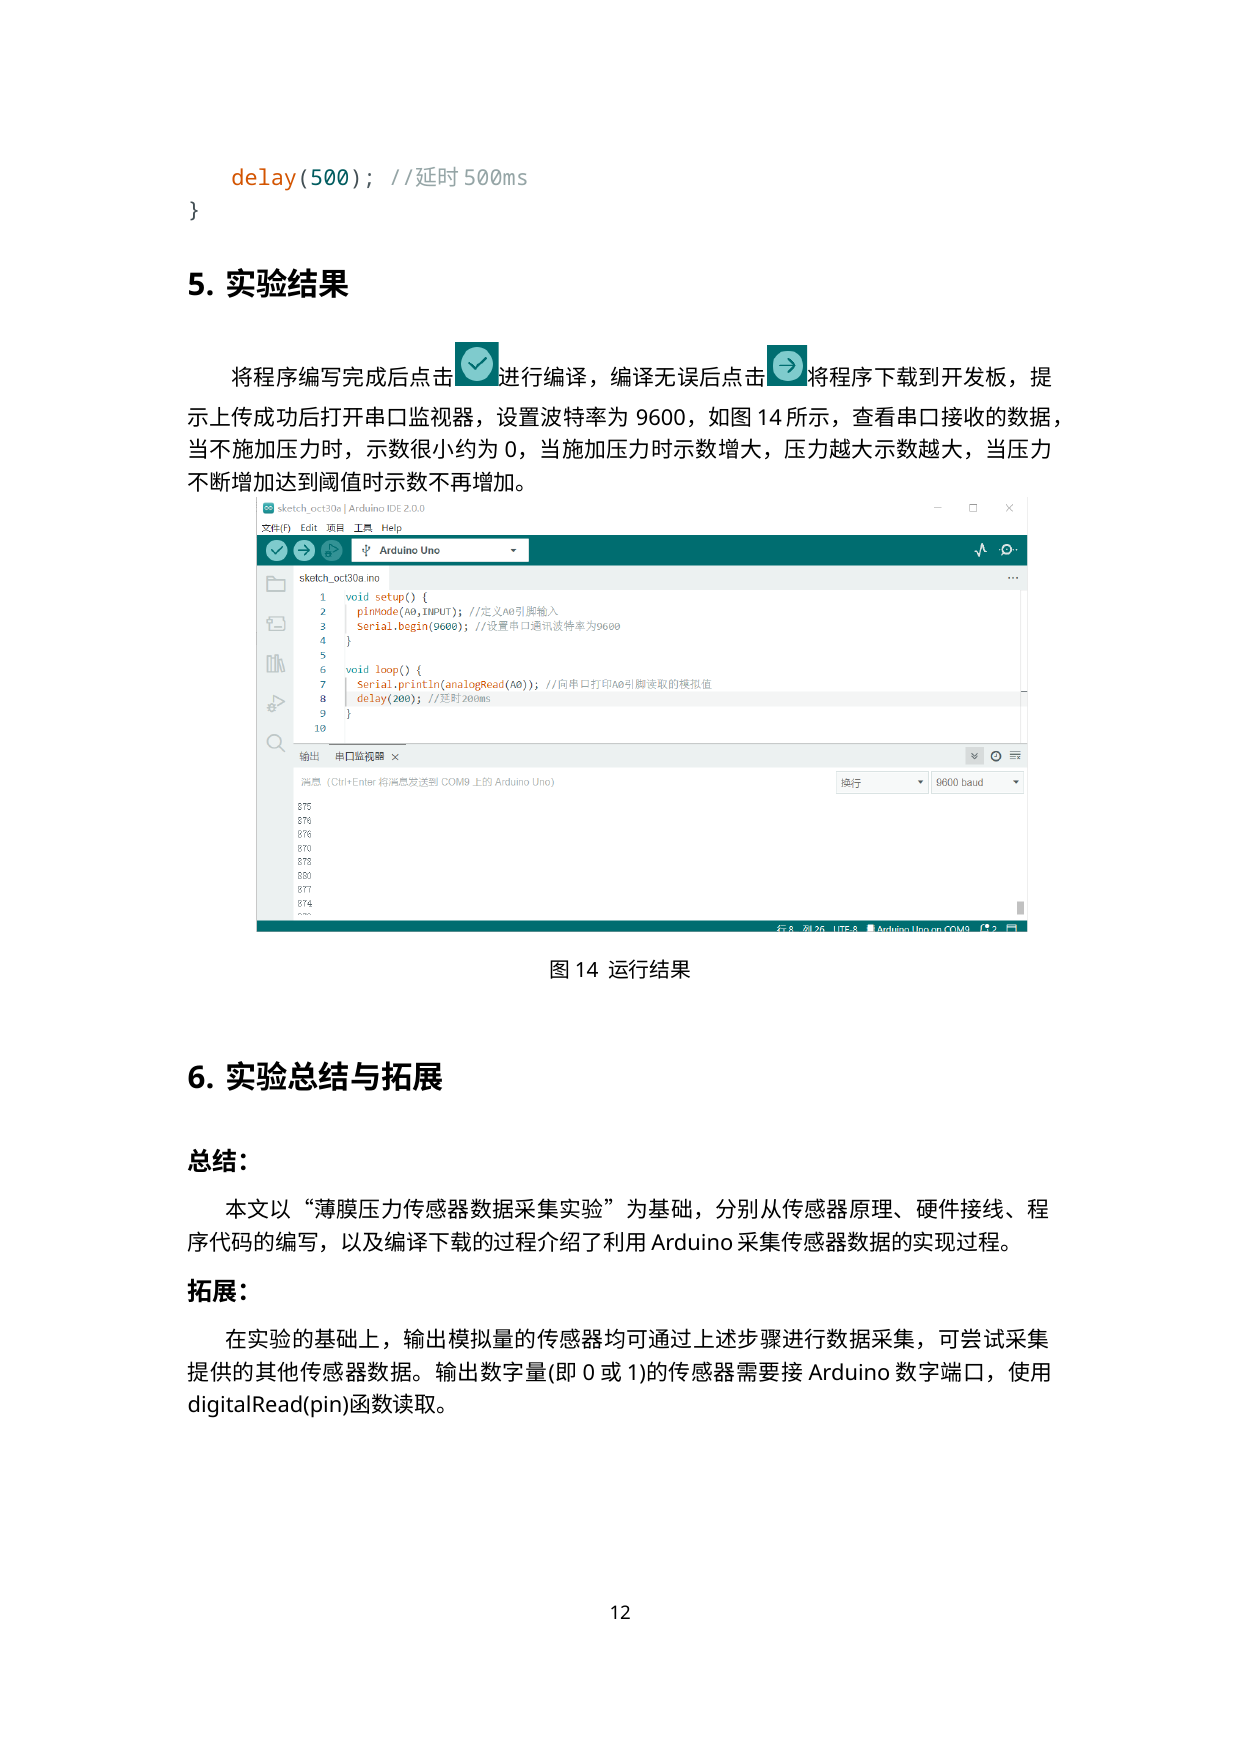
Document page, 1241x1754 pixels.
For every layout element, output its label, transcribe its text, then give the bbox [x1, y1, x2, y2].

text 拓展： [187, 1257, 1053, 1322]
picture [455, 342, 499, 386]
text 图 14 运行结果 [187, 952, 1053, 984]
text delay(500); //延时500ms [187, 160, 1053, 192]
text } [187, 192, 1053, 225]
text 在实验的基础上，输出模拟量的传感器均可通过上述步骤进行数据采集，可尝试采集提供的其他传感器数据。输出数字量(即0或1)的传感器需要接Arduino数字端口，使用digitalRead(pin)函数读取。 [187, 1322, 1053, 1419]
picture [767, 345, 808, 386]
text 本文以“薄膜压力传感器数据采集实验”为基础，分别从传感器原理、硬件接线、程序代码的编写，以及编译下载的过程介绍了利用Arduino采集传感器数据的实现过程。 [187, 1192, 1053, 1257]
text 总结： [187, 1127, 1053, 1192]
text 将程序编写完成后点击进行编译，编译无误后点击将程序下载到开发板，提示上传成功后打开串口监视器，设置波特率为9600，如图14所示，查看串口接收的数据，当不施加压力时，示数很小约为0，当施加压力时示数增大，压力越大示数越大，当压力不断增加达到阈值时示数不再增加。 [187, 334, 1053, 497]
subtitle 实验结果 [187, 250, 1053, 315]
picture [256, 497, 1028, 932]
subtitle 实验总结与拓展 [187, 1042, 1053, 1107]
